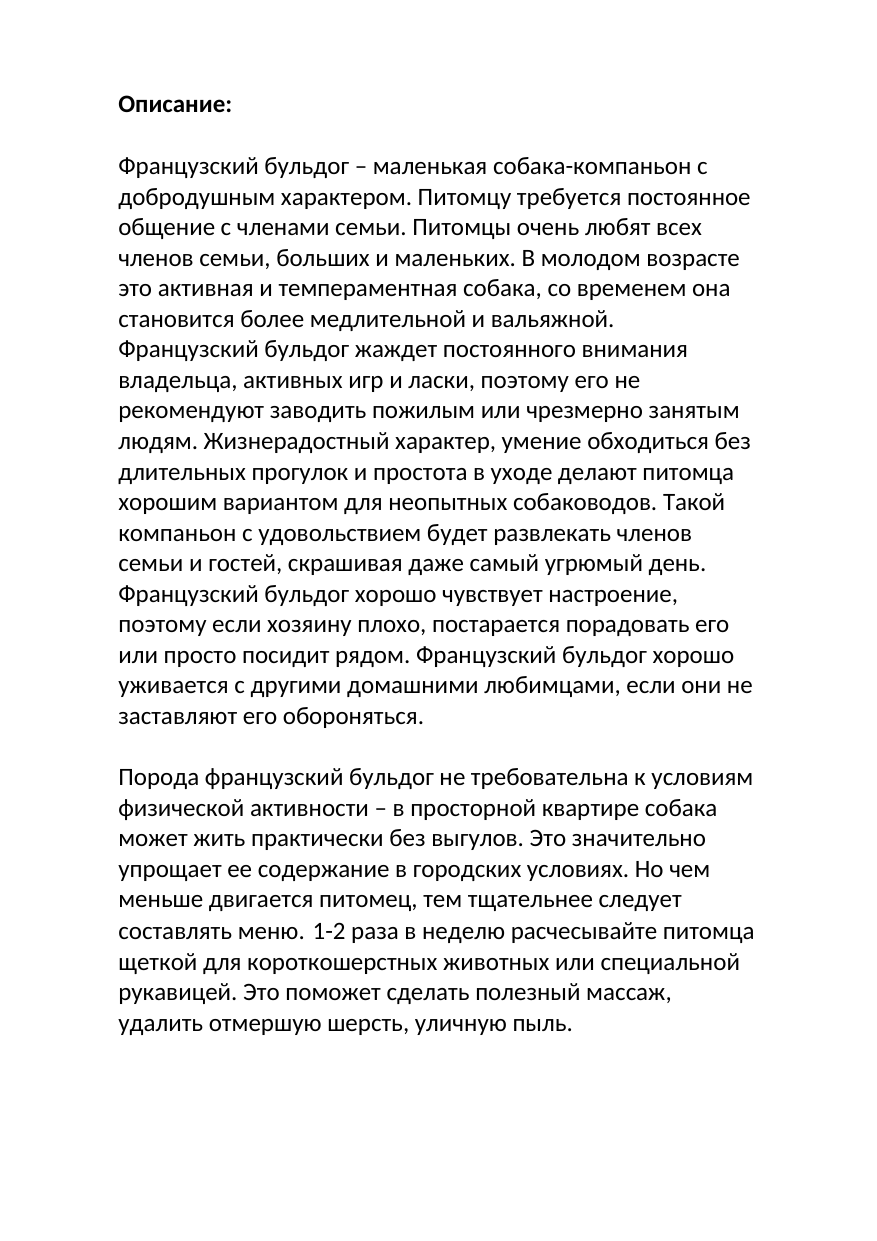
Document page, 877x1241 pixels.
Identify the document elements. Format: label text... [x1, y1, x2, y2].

text Французский бульдог – маленькая собака-компаньон с добродушным характером. Питомцу требуется постоянное общение с членами семьи. Питомцы очень любят всех членов семьи, больших и маленьких. В молодом возрасте это активная и темпераментная собака, со временем она становится более медлительной и вальяжной. Французский бульдог жаждет постоянного внимания владельца, активных игр и ласки, поэтому его не рекомендуют заводить пожилым или чрезмерно занятым людям. Жизнерадостный характер, умение обходиться без длительных прогулок и простота в уходе делают питомца хорошим вариантом для неопытных собаководов. Такой компаньон с удовольствием будет развлекать членов семьи и гостей, скрашивая даже самый угрюмый день. Французский бульдог хорошо чувствует настроение, поэтому если хозяину плохо, постарается порадовать его или просто посидит рядом. Французский бульдог хорошо уживается с другими домашними любимцами, если они не заставляют его обороняться. [118, 150, 759, 730]
text Порода французский бульдог не требовательна к условиям физической активности – в просторной квартире собака может жить практически без выгулов. Это значительно упрощает ее содержание в городских условиях. Но чем меньше двигается питомец, тем тщательнее следует составлять меню. 1-2 раза в неделю расчесывайте питомца щеткой для короткошерстных животных или специальной рукавицей. Это поможет сделать полезный массаж, удалить отмершую шерсть, уличную пыль. [118, 762, 759, 1037]
text Описание: [118, 89, 759, 119]
